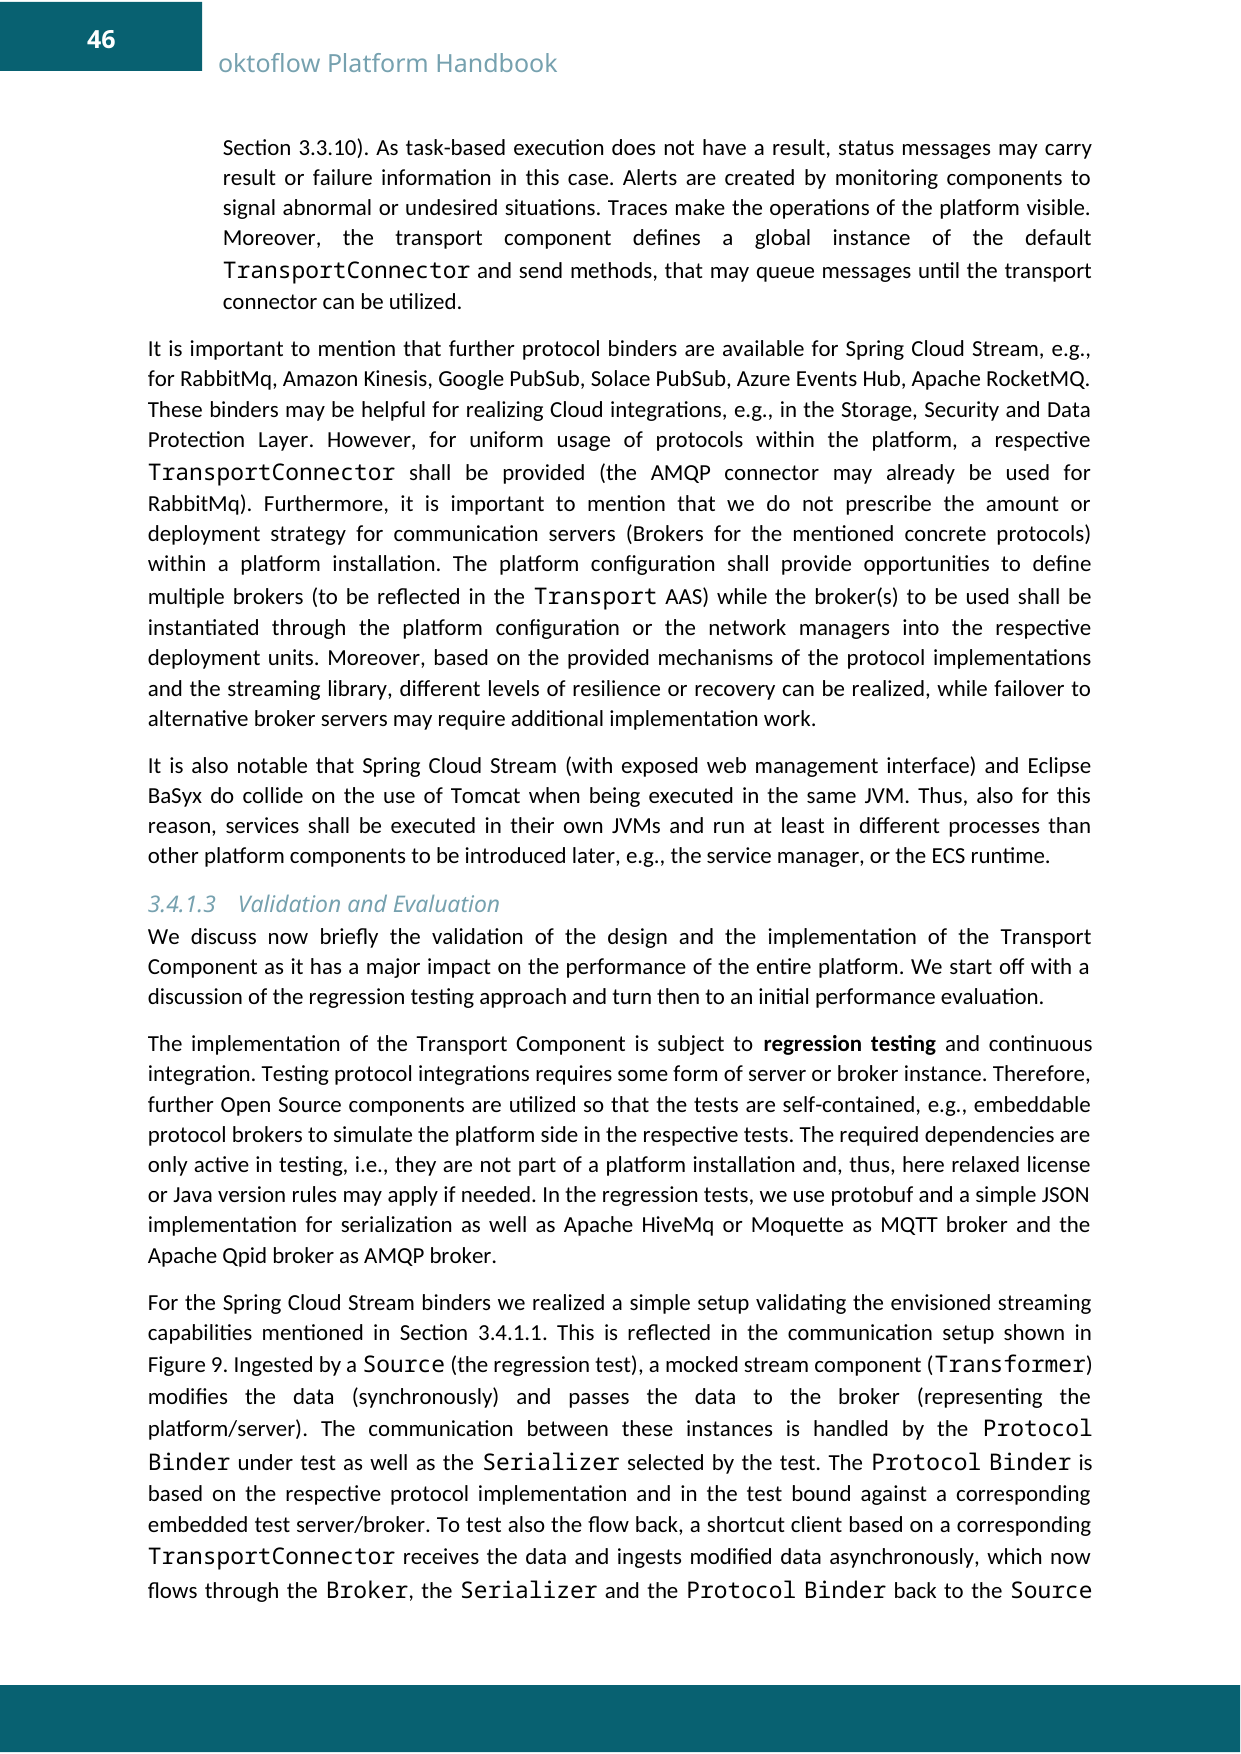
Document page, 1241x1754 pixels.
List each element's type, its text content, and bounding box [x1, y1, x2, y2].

text It is important to mention that further protocol binders are available for Spring Cloud Stream, e.g., for RabbitMq, Amazon Kinesis, Google PubSub, Solace PubSub, Azure Events Hub, Apache RocketMQ. These binders may be helpful for realizing Cloud integrations, e.g., in the Storage, Security and Data Protection Layer. However, for uniform usage of protocols within the platform, a respective TransportConnector shall be provided (the AMQP connector may already be used for RabbitMq). Furthermore, it is important to mention that we do not prescribe the amount or deployment strategy for communication servers (Brokers for the mentioned concrete protocols) within a platform installation. The platform configuration shall provide opportunities to define multiple brokers (to be reflected in the Transport AAS) while the broker(s) to be used shall be instantiated through the platform configuration or the network managers into the respective deployment units. Moreover, based on the provided mechanisms of the protocol implementations and the streaming library, different levels of resilience or recovery can be realized, while failover to alternative broker servers may require additional implementation work. [148, 334, 1093, 732]
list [185, 133, 1093, 316]
text It is also notable that Spring Cloud Stream (with exposed web management interface) and Eclipse BaSyx do collide on the use of Tomcat when being executed in the same JVM. Thus, also for this reason, services shall be executed in their own JVMs and run at least in different processes than other platform components to be introduced later, e.g., the service manager, or the ECS runtime. [148, 751, 1093, 869]
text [148, 1288, 1093, 1605]
text The implementation of the Transport Component is subject to regression testing and continuous integration. Testing protocol integrations requires some form of server or broker instance. Therefore, further Open Source components are utilized so that the tests are self-contained, e.g., embeddable protocol brokers to simulate the platform side in the respective tests. The required dependencies are only active in testing, i.e., they are not part of a platform installation and, thus, here relaxed license or Java version rules may apply if needed. In the regression tests, we use protobuf and a simple JSON implementation for serialization as well as Apache HiveMq or Moquette as MQTT broker and the Apache Qpid broker as AMQP broker. [148, 1029, 1093, 1269]
text We discuss now briefly the validation of the design and the implementation of the Transport Component as it has a major impact on the performance of the entire platform. We start off with a discussion of the regression testing approach and turn then to an initial performance evaluation. [148, 922, 1093, 1011]
subtitle Validation and Evaluation [148, 888, 1093, 919]
